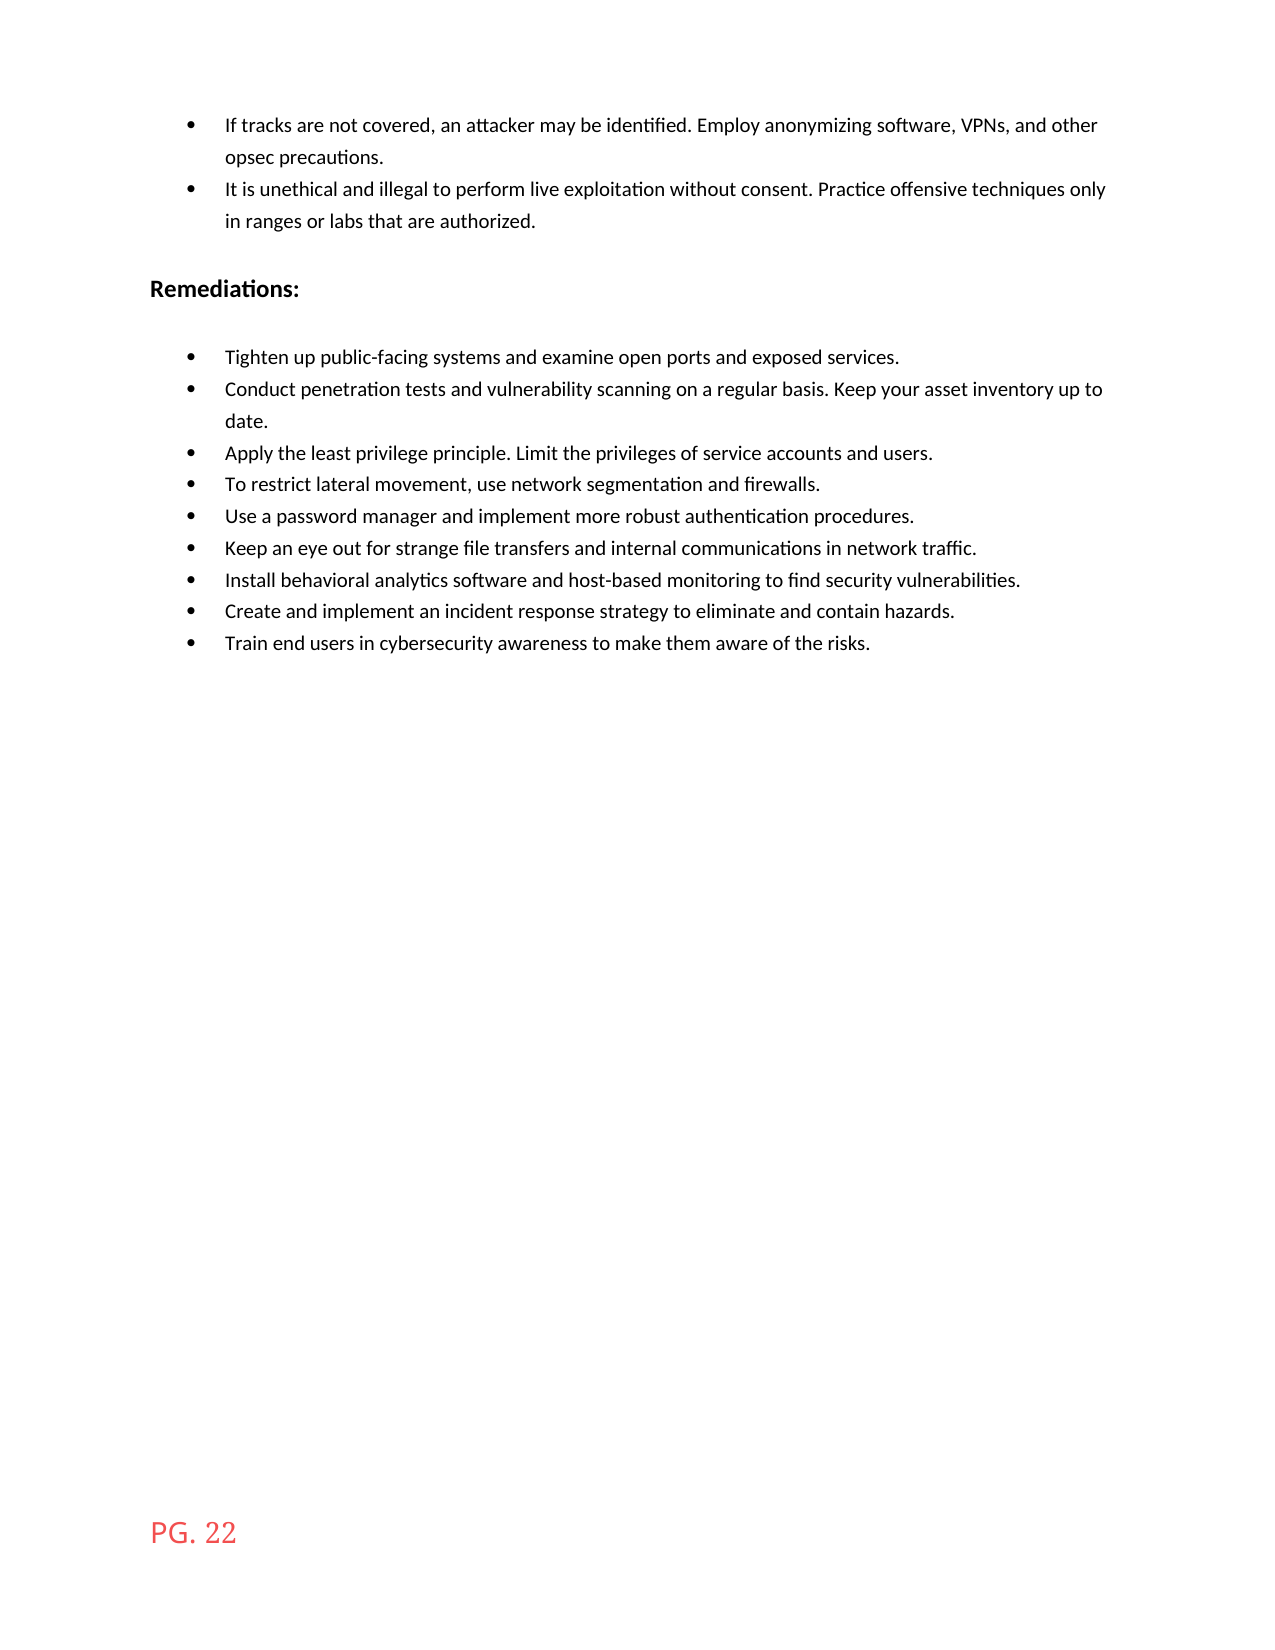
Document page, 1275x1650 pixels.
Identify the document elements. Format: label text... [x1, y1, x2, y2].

text Remediations: [150, 273, 1125, 303]
list Apply the least privilege principle. Limit the privileges of service accounts and users. [187, 440, 1125, 465]
list Create and implement an incident response strategy to eliminate and contain hazards. [187, 598, 1125, 624]
list If tracks are not covered, an attacker may be identified. Employ anonymizing software, VPNs, and other opsec precautions. [187, 112, 1125, 170]
list It is unethical and illegal to perform live exploitation without consent. Practice offensive techniques only in ranges or labs that are authorized. [187, 176, 1125, 233]
list Tighten up public-facing systems and examine open ports and exposed services. [187, 344, 1125, 370]
list Install behavioral analytics software and host-based monitoring to find security vulnerabilities. [187, 567, 1125, 592]
list Train end users in cybersecurity awareness to make them aware of the risks. [187, 630, 1125, 656]
list Use a password manager and implement more robust authentication procedures. [187, 503, 1125, 529]
list Conduct penetration tests and vulnerability scanning on a regular basis. Keep your asset inventory up to date. [187, 376, 1125, 433]
list To restrict lateral movement, use network segmentation and firewalls. [187, 471, 1125, 497]
list Keep an eye out for strange file transfers and internal communications in network traffic. [187, 535, 1125, 560]
